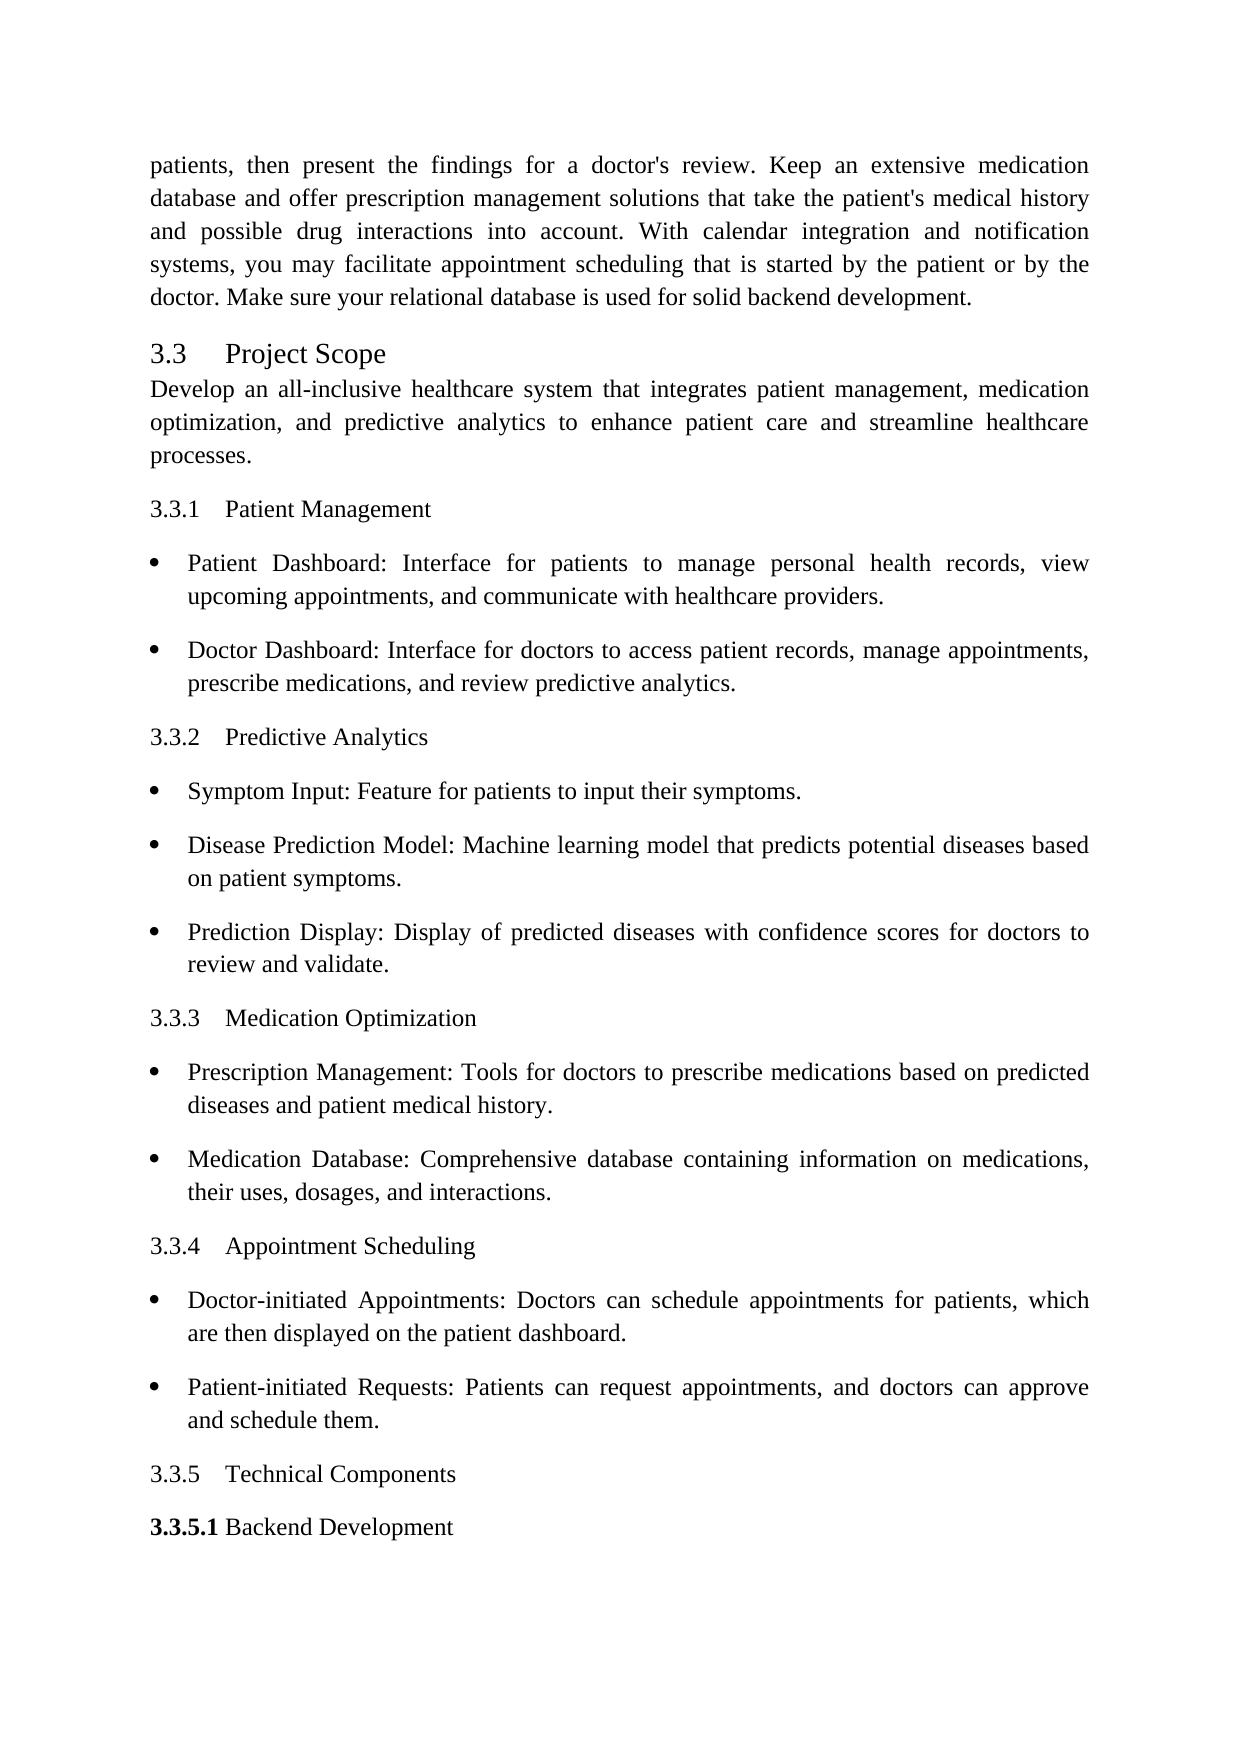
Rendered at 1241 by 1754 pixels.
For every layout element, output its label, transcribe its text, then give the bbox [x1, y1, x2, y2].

subtitle 3.3 Project Scope [150, 336, 1090, 369]
list Patient Dashboard: Interface for patients to manage personal health records, view upcoming appointments, and communicate with healthcare providers. [150, 548, 1090, 610]
list Prescription Management: Tools for doctors to prescribe medications based on predicted diseases and patient medical history. [150, 1057, 1090, 1119]
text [150, 150, 1090, 311]
text 3.3.5.1 Backend Development [150, 1512, 1090, 1541]
text 3.3.4 Appointment Scheduling [150, 1231, 1090, 1260]
list Doctor Dashboard: Interface for doctors to access patient records, manage appointments, prescribe medications, and review predictive analytics. [150, 635, 1090, 697]
text 3.3.5 Technical Components [150, 1459, 1090, 1487]
text 3.3.3 Medication Optimization [150, 1003, 1090, 1032]
text Develop an all-inclusive healthcare system that integrates patient management, medication optimization, and predictive analytics to enhance patient care and streamline healthcare processes. [150, 374, 1090, 469]
list Patient-initiated Requests: Patients can request appointments, and doctors can approve and schedule them. [150, 1372, 1090, 1433]
text 3.3.1 Patient Management [150, 494, 1090, 523]
list Disease Prediction Model: Machine learning model that predicts potential diseases based on patient symptoms. [150, 830, 1090, 891]
list Symptom Input: Feature for patients to input their symptoms. [150, 776, 1090, 804]
list Doctor-initiated Appointments: Doctors can schedule appointments for patients, which are then displayed on the patient dashboard. [150, 1285, 1090, 1347]
list Prediction Display: Display of predicted diseases with confidence scores for doctors to review and validate. [150, 917, 1090, 978]
text 3.3.2 Predictive Analytics [150, 722, 1090, 751]
list Medication Database: Comprehensive database containing information on medications, their uses, dosages, and interactions. [150, 1144, 1090, 1206]
